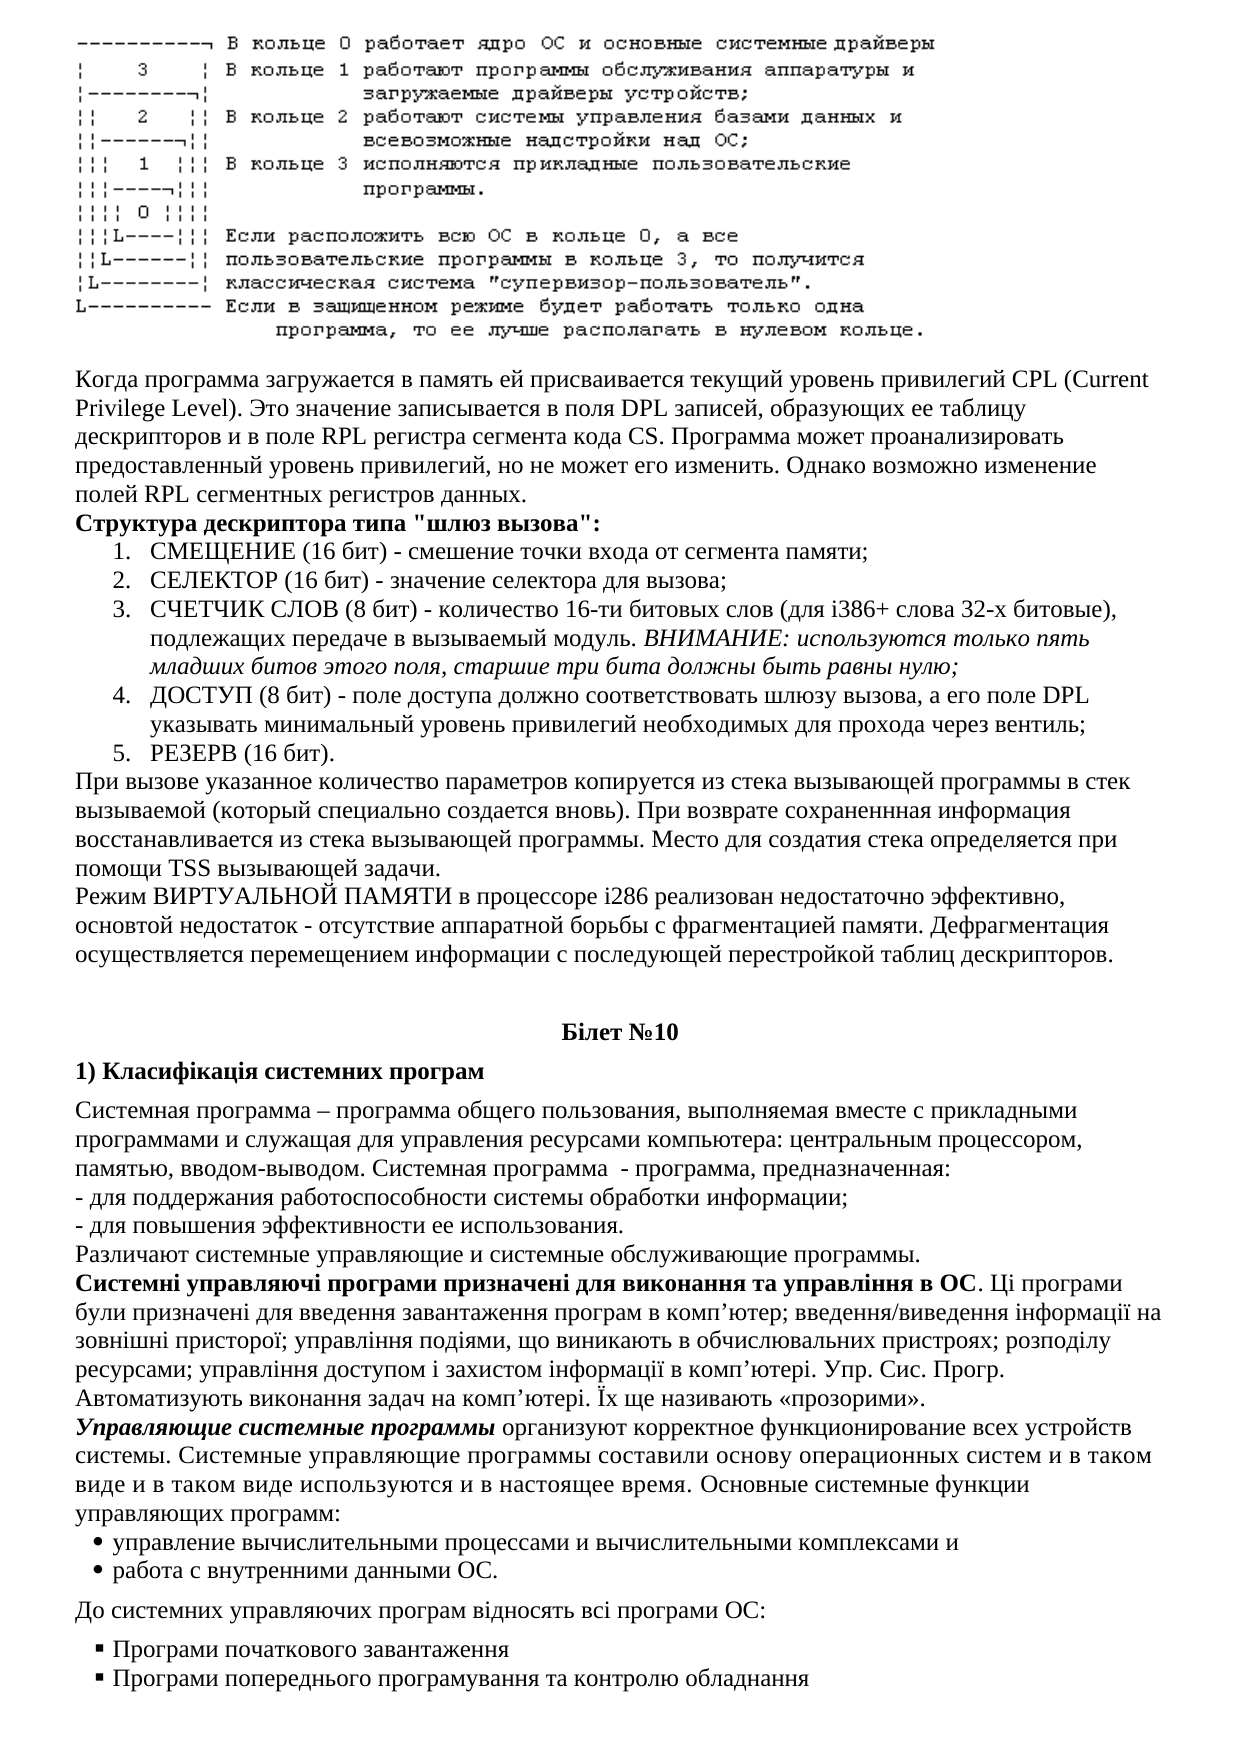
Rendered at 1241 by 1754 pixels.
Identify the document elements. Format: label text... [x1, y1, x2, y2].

list Програми попереднього програмування та контролю обладнання [94, 1663, 1165, 1691]
list ДОСТУП (8 бит) - поле доступа должно соответствовать шлюзу вызова, а его поле DPL указывать минимальный уровень привилегий необходимых для прохода через вентиль; [112, 680, 1165, 738]
list РЕЗЕРВ (16 бит). [112, 738, 1165, 766]
picture [75, 29, 936, 364]
list СЕЛЕКТОР (16 бит) - значение селектора для вызова; [112, 565, 1165, 594]
text Когда программа загружается в память ей присваивается текущий уровень привилегий CPL (Current Privilege Level). Это значение записывается в поля DPL записей, образующих ее таблицу дескрипторов и в поле RPL регистра сегмента кода CS. Программа может проанализировать предоставленный уровень привилегий, но не может его изменить. Однако возможно изменение полей RPL сегментных регистров данных. [75, 364, 1165, 508]
list работа с внутренними данными ОС. [94, 1556, 1165, 1584]
list Програми початкового завантаження [94, 1634, 1165, 1663]
subtitle Системная программа – программа общего пользования, выполняемая вместе с прикладными программами и служащая для управления ресурсами компьютера: центральным процессором, памятью, вводом-выводом. Системная программа - программа, предназначенная: - для поддержания работоспособности системы обработки информации; - для повышения эффективности ее использования. [75, 1096, 1165, 1239]
subtitle Системні управляючі програми призначені для виконання та управління в ОС. Ці програми були призначені для введення завантаження програм в комп’ютер; введення/виведення інформації на зовнішні присторої; управління подіями, що виникають в обчислювальних пристроях; розподілу ресурсами; управління доступом і захистом інформації в комп’ютері. Упр. Сис. Прогр. Автоматизують виконання задач на комп’ютері. Їх ще називають «прозорими». [75, 1268, 1165, 1412]
list СМЕЩЕНИЕ (16 бит) - смешение точки входа от сегмента памяти; [112, 536, 1165, 565]
text Режим ВИРТУАЛЬНОЙ ПАМЯТИ в процессоре i286 реализован недостаточно эффективно, основтой недостаток - отсутствие аппаратной борьбы с фрагментацией памяти. Дефрагментация осуществляется перемещением информации с последующей перестройкой таблиц дескрипторов. [75, 881, 1165, 968]
subtitle управление вычислительными процессами и вычислительными комплексами и [94, 1527, 1165, 1556]
text До системних управляючих програм відносять всі програми ОС: [75, 1595, 1165, 1623]
text 1) Класифікація системних програм [75, 1056, 1165, 1085]
subtitle Управляющие системные программы организуют корректное функционирование всех устройств системы. Системные управляющие программы составили основу операционных систем и в таком виде и в таком виде используются и в настоящее время. Основные системные функции управляющих программ: [75, 1412, 1165, 1527]
text Білет №10 [75, 1017, 1165, 1046]
subtitle Различают системные управляющие и системные обслуживающие программы. [75, 1239, 1165, 1268]
list СЧЕТЧИК СЛОВ (8 бит) - количество 16-ти битовых слов (для i386+ слова 32-х битовые), подлежащих передаче в вызываемый модуль. ВНИМАНИЕ: используются только пять младших битов этого поля, старшие три бита должны быть равны нулю; [112, 594, 1165, 680]
text Структура дескриптора типа "шлюз вызова": [75, 508, 1165, 536]
text При вызове указанное количество параметров копируется из стека вызывающей программы в стек вызываемой (который специально создается вновь). При возврате сохраненнная информация восстанавливается из стека вызывающей программы. Место для создатия стека определяется при помощи TSS вызывающей задачи. [75, 766, 1165, 881]
